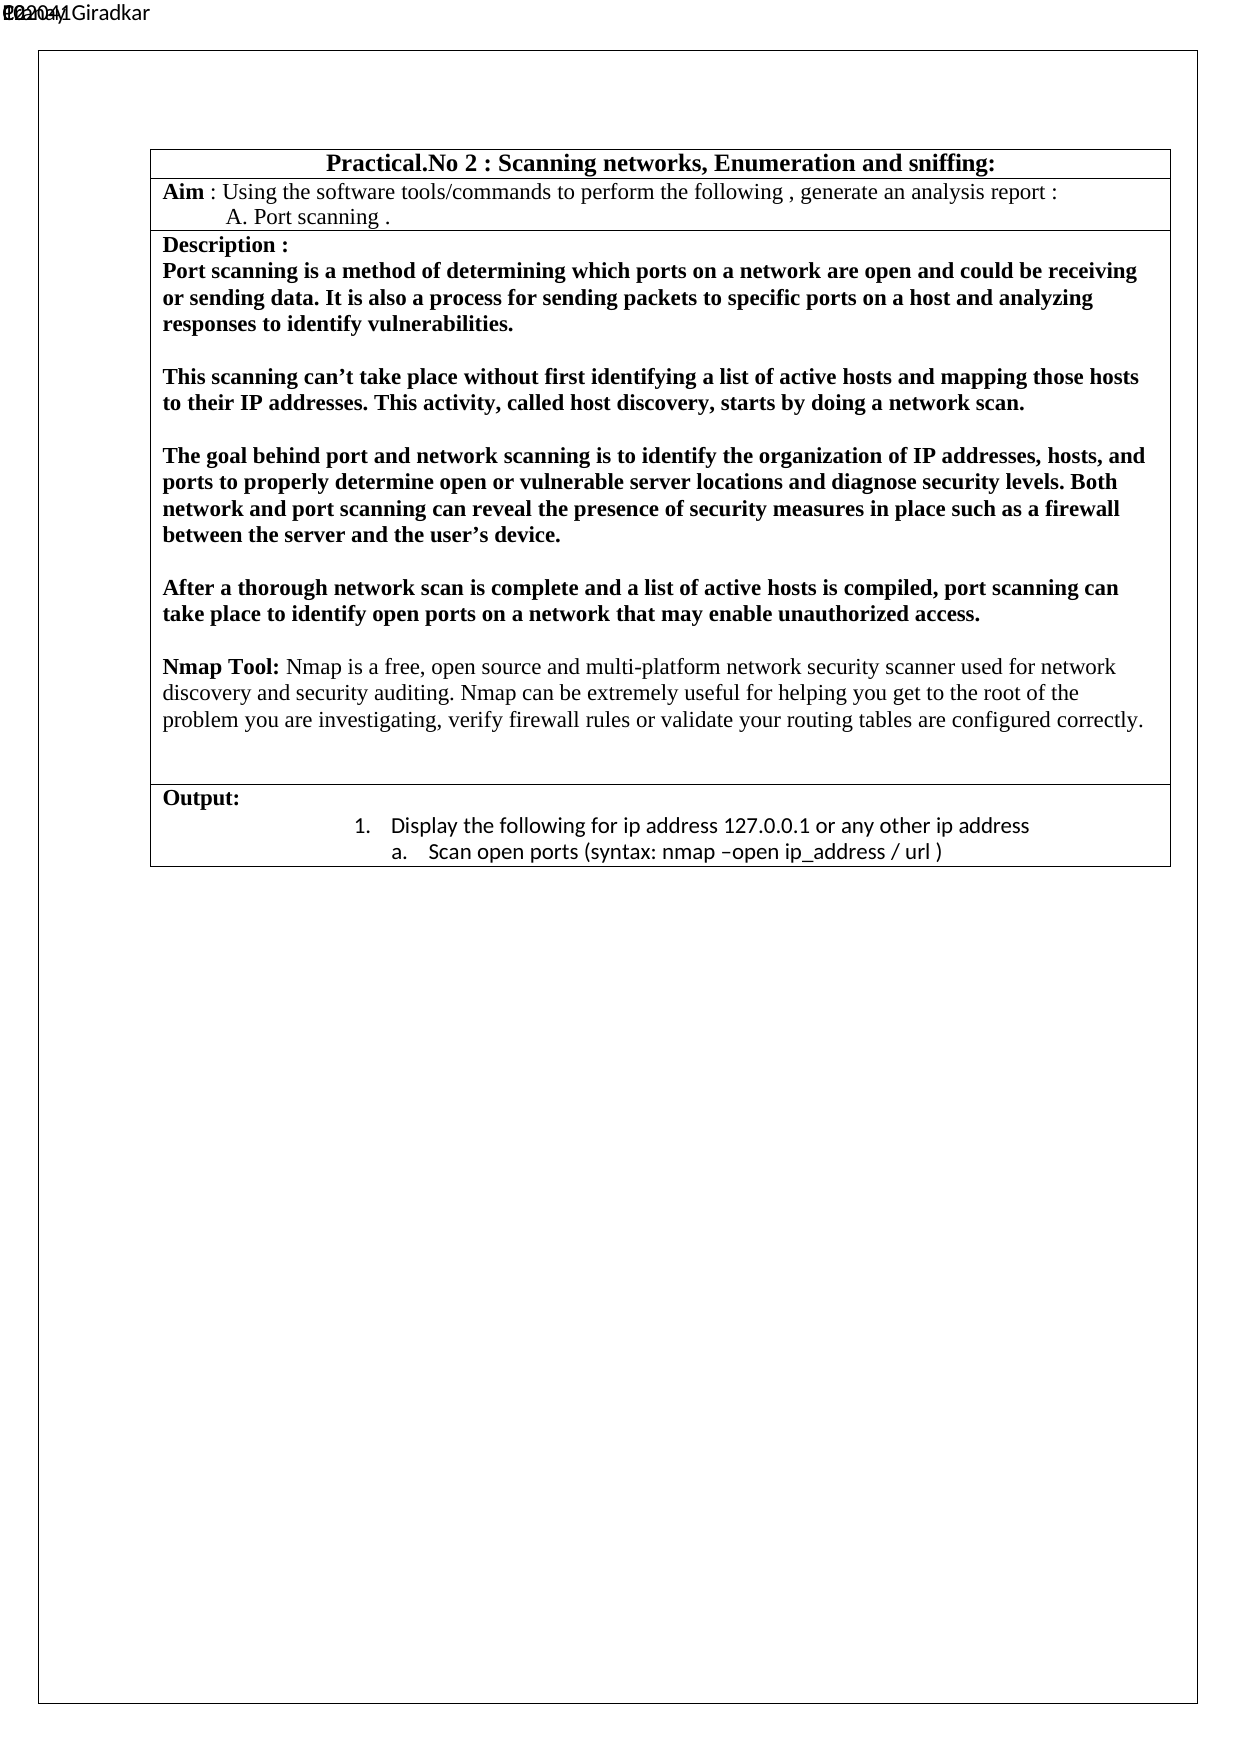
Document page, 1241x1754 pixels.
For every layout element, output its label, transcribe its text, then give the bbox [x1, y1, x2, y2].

table_cell Description : Port scanning is a method of determining which ports on a network are open and could be receiving or sending data. It is also a process for sending packets to specific ports on a host and analyzing responses to identify vulnerabilities. This scanning can’t take place without first identifying a list of active hosts and mapping those hosts to their IP addresses. This activity, called host discovery, starts by doing a network scan. The goal behind port and network scanning is to identify the organization of IP addresses, hosts, and ports to properly determine open or vulnerable server locations and diagnose security levels. Both network and port scanning can reveal the presence of security measures in place such as a firewall between the server and the user’s device. After a thorough network scan is complete and a list of active hosts is compiled, port scanning can take place to identify open ports on a network that may enable unauthorized access. Nmap Tool: Nmap is a free, open source and multi-platform network security scanner used for network discovery and security auditing. Nmap can be extremely useful for helping you get to the root of the problem you are investigating, verify firewall rules or validate your routing tables are configured correctly. [151, 231, 1170, 784]
table_header Practical.No 2 : Scanning networks, Enumeration and sniffing: [151, 150, 1170, 178]
table_cell Aim : Using the software tools/commands to perform the following , generate an analysis report : A. Port scanning . [151, 179, 1170, 230]
table_cell Output: Display the following for ip address 127.0.0.1 or any other ip address Scan open ports (syntax: nmap –open ip_address / url ) [151, 785, 1170, 866]
